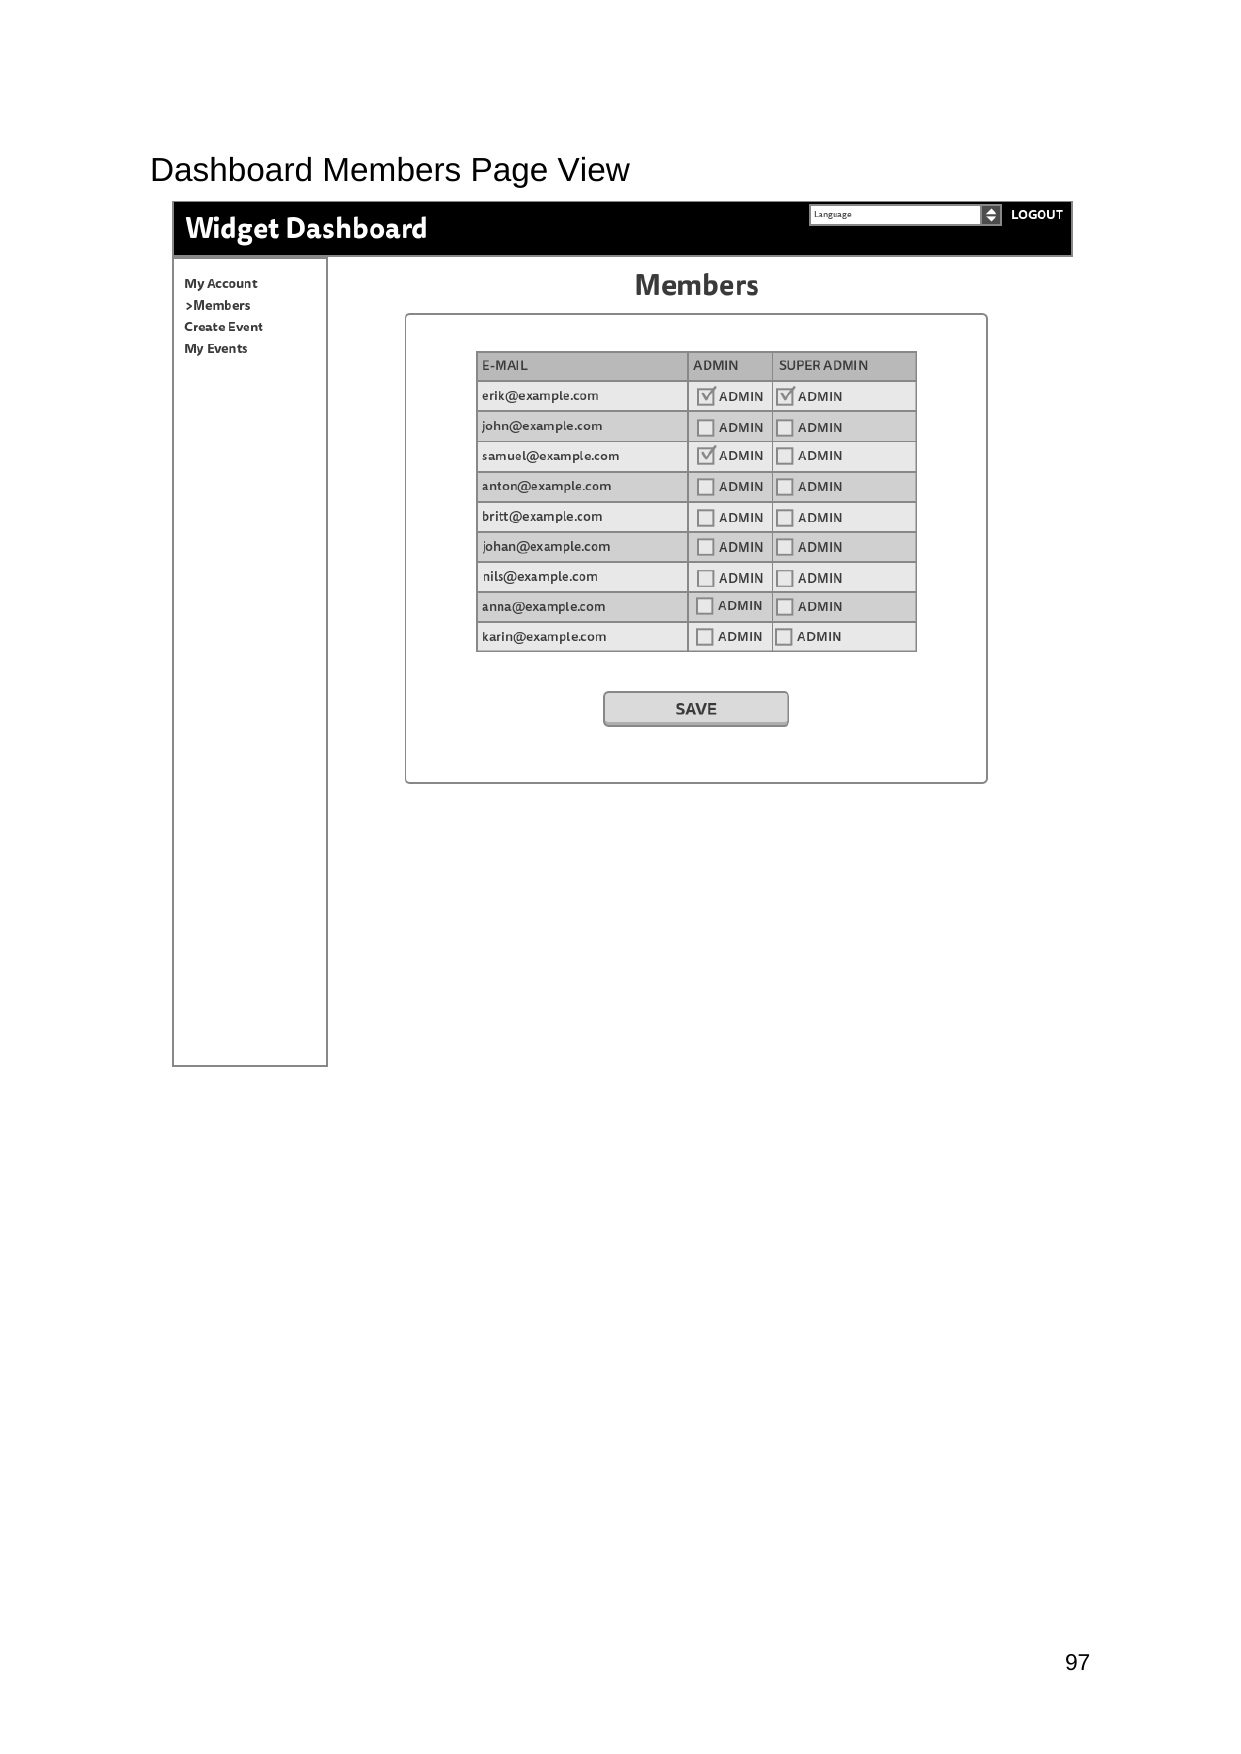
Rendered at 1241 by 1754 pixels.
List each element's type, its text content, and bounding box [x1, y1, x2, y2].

subtitle Dashboard Members Page View [150, 150, 1090, 188]
picture [150, 201, 1091, 1085]
